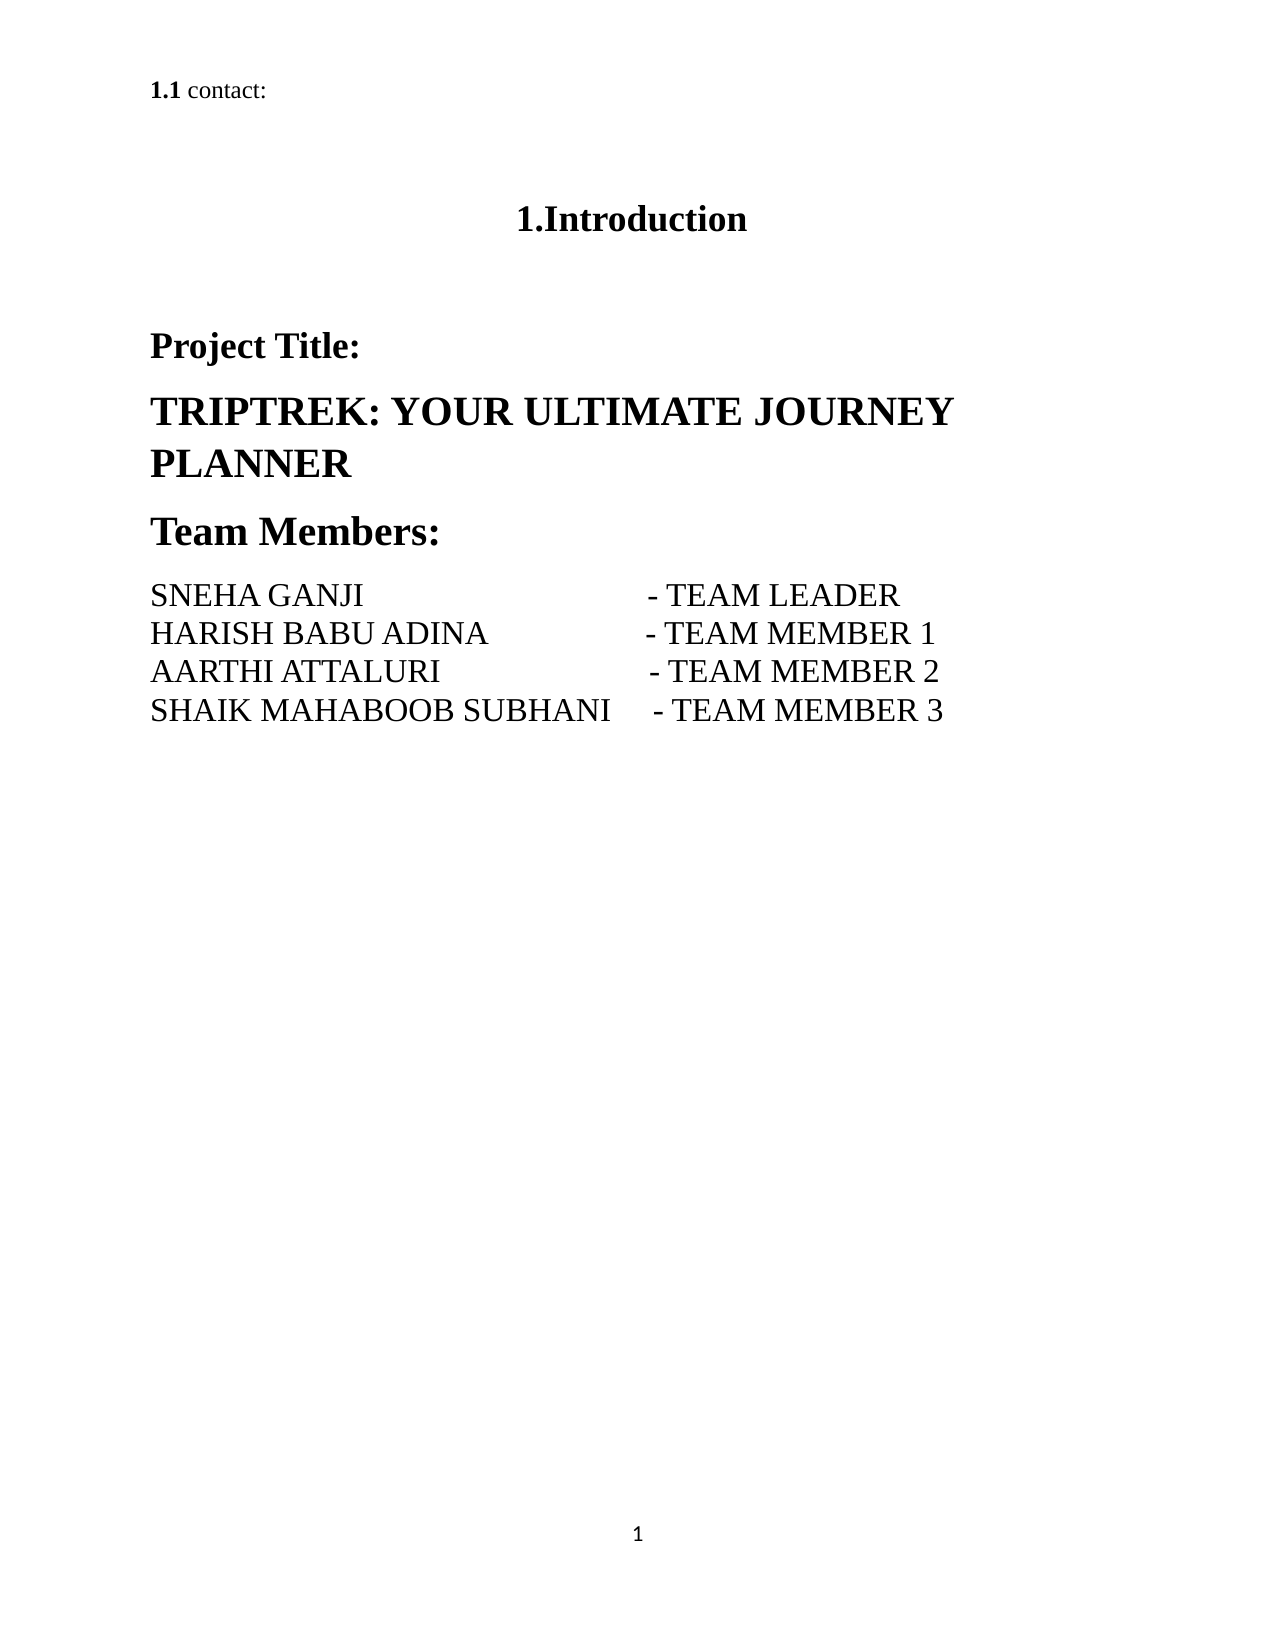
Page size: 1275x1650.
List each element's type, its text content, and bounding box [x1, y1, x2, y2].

text Project Title: [150, 323, 1125, 366]
text Team Members: [150, 507, 1125, 554]
text SHAIK MAHABOOB SUBHANI - TEAM MEMBER 3 [150, 690, 1125, 728]
text TRIPTREK: YOUR ULTIMATE JOURNEY PLANNER [150, 387, 1125, 486]
text 1.Introduction [150, 197, 1125, 240]
text AARTHI ATTALURI - TEAM MEMBER 2 [150, 652, 1125, 690]
text HARISH BABU ADINA - TEAM MEMBER 1 [150, 613, 1125, 652]
text SNEHA GANJI - TEAM LEADER [150, 575, 1125, 613]
